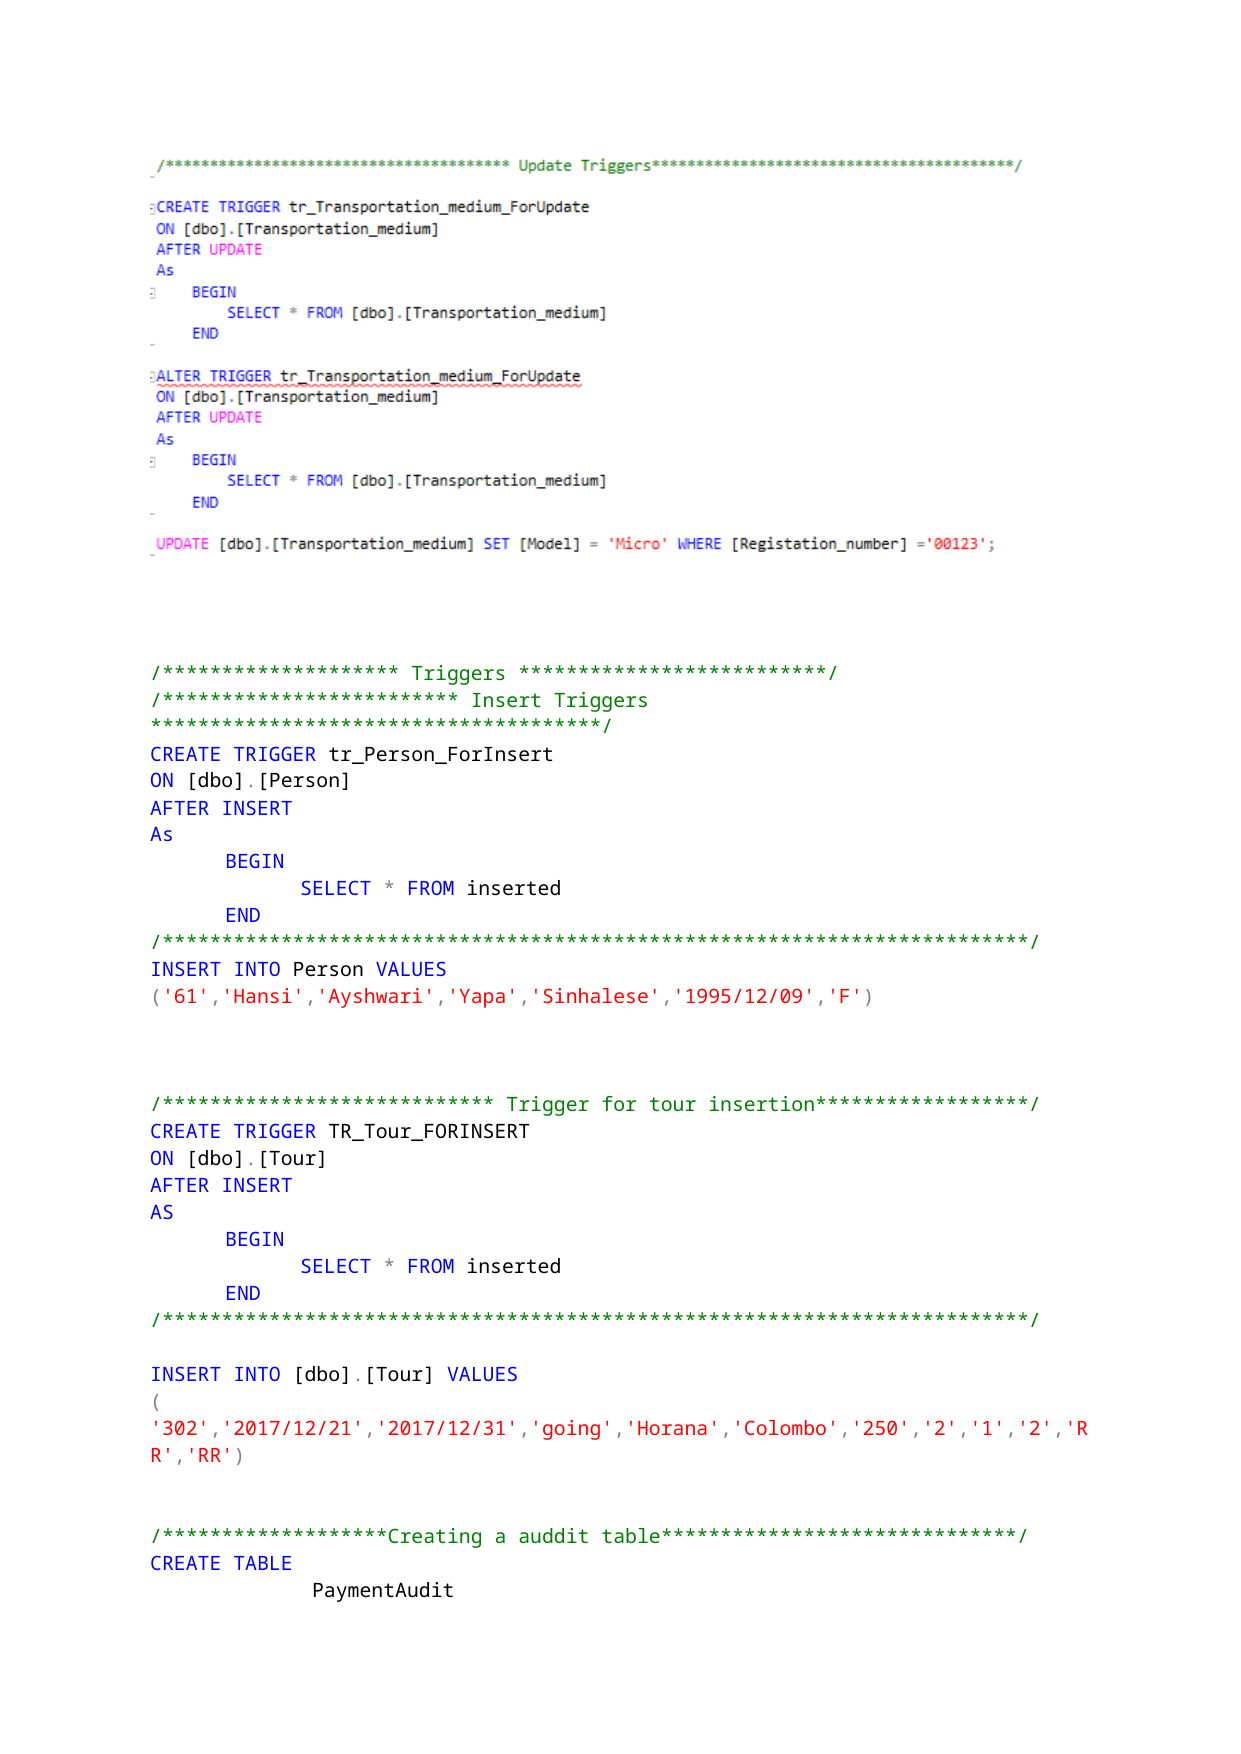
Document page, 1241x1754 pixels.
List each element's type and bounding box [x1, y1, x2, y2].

picture [150, 150, 1091, 640]
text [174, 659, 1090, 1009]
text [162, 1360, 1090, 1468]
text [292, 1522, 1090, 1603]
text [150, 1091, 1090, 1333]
